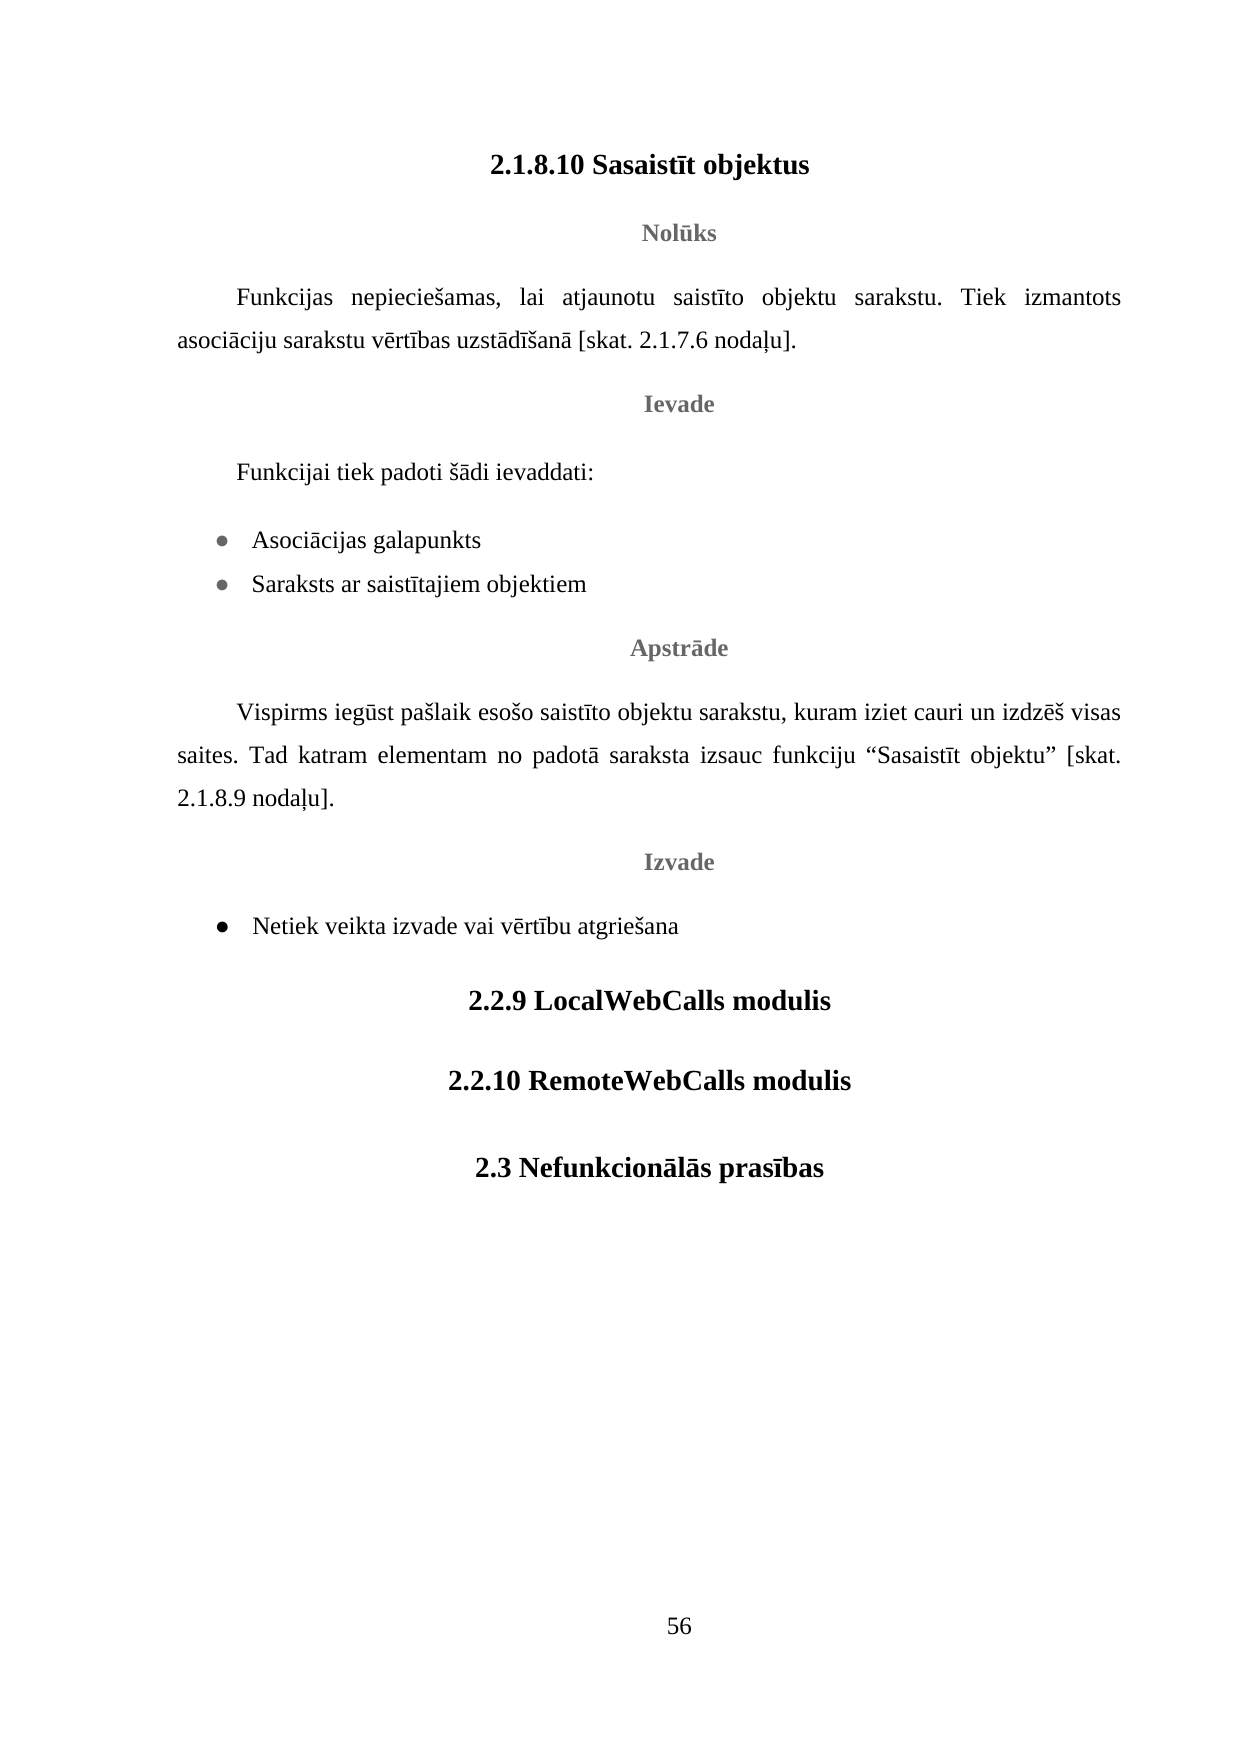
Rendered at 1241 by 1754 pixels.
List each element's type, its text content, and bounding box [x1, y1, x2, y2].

list Asociācijas galapunkts [214, 526, 1122, 554]
text Funkcijas nepieciešamas, lai atjaunotu saistīto objektu sarakstu. Tiek izmantots asociāciju sarakstu vērtības uzstādīšanā [skat. 2.1.7.6 nodaļu]. [177, 282, 1122, 354]
subtitle 2.1.8.10 Sasaistīt objektus [177, 147, 1122, 181]
subtitle 2.3 Nefunkcionālās prasības [177, 1150, 1122, 1184]
list Netiek veikta izvade vai vērtību atgriešana [214, 911, 1122, 939]
text Funkcijai tiek padoti šādi ievaddati: [177, 457, 1122, 486]
text Ievade [177, 389, 1122, 418]
subtitle 2.2.9 LocalWebCalls modulis [177, 983, 1122, 1017]
subtitle 2.2.10 RemoteWebCalls modulis [177, 1063, 1122, 1096]
text Apstrāde [177, 633, 1122, 661]
text Nolūks [177, 218, 1122, 247]
text Izvade [177, 847, 1122, 876]
text Vispirms iegūst pašlaik esošo saistīto objektu sarakstu, kuram iziet cauri un izdzēš visas saites. Tad katram elementam no padotā saraksta izsauc funkciju “Sasaistīt objektu” [skat. 2.1.8.9 nodaļu]. [177, 697, 1122, 812]
list Saraksts ar saistītajiem objektiem [214, 569, 1122, 597]
